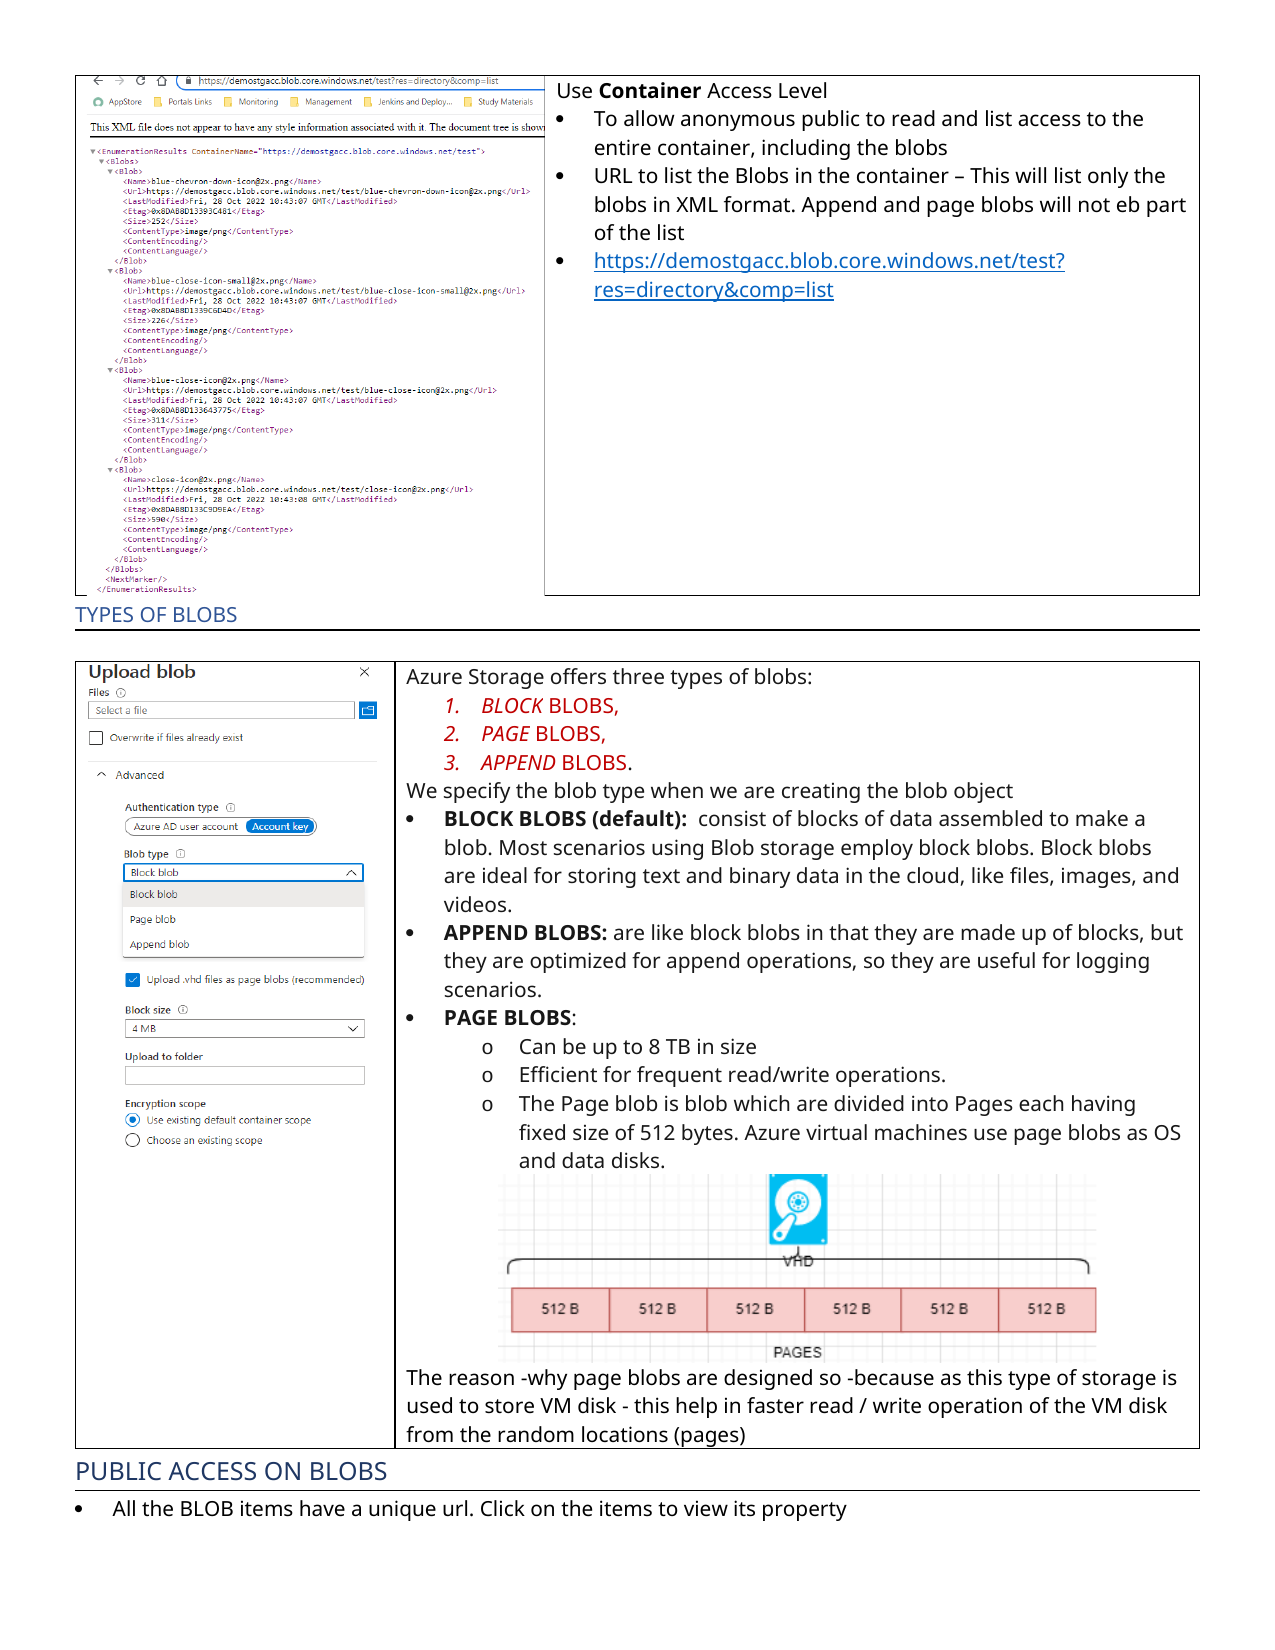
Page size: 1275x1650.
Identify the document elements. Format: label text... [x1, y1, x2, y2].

table_header Use Container Access Level To allow anonymous public to read and list access to the entire container, including the blobs URL to list the Blobs in the container – This will list only the blobs in XML format. Append and page blobs will not eb part of the list https://demostgacc.blob.core.windows.net/test?res=directory&comp=list [545, 76, 1199, 595]
picture [498, 1174, 1097, 1363]
subtitle TYPES OF BLOBS [75, 601, 1200, 629]
subtitle PUBLIC ACCESS ON BLOBS [75, 1453, 1200, 1490]
picture [86, 76, 545, 596]
picture [773, 1180, 821, 1241]
table_header Azure Storage offers three types of blobs: BLOCK BLOBS, PAGE BLOBS, APPEND BLOBS. We specify the blob type when we are creating the blob object BLOCK BLOBS (default): consist of blocks of data assembled to make a blob. Most scenarios using Blob storage employ block blobs. Block blobs are ideal for storing text and binary data in the cloud, like files, images, and videos. APPEND BLOBS: are like block blobs in that they are made up of blocks, but they are optimized for append operations, so they are useful for logging scenarios. PAGE BLOBS: Can be up to 8 TB in size Efficient for frequent read/write operations. The Page blob is blob which are divided into Pages each having fixed size of 512 bytes. Azure virtual machines use page blobs as OS and data disks. The reason -why page blobs are designed so -because as this type of storage is used to store VM disk - this help in faster read / write operation of the VM disk from the random locations (pages) [396, 662, 1199, 1448]
table_header [76, 662, 394, 1448]
picture [86, 662, 384, 1170]
table_header [76, 76, 86, 595]
list All the BLOB items have a unique url. Click on the items to view its property [75, 1494, 1200, 1522]
